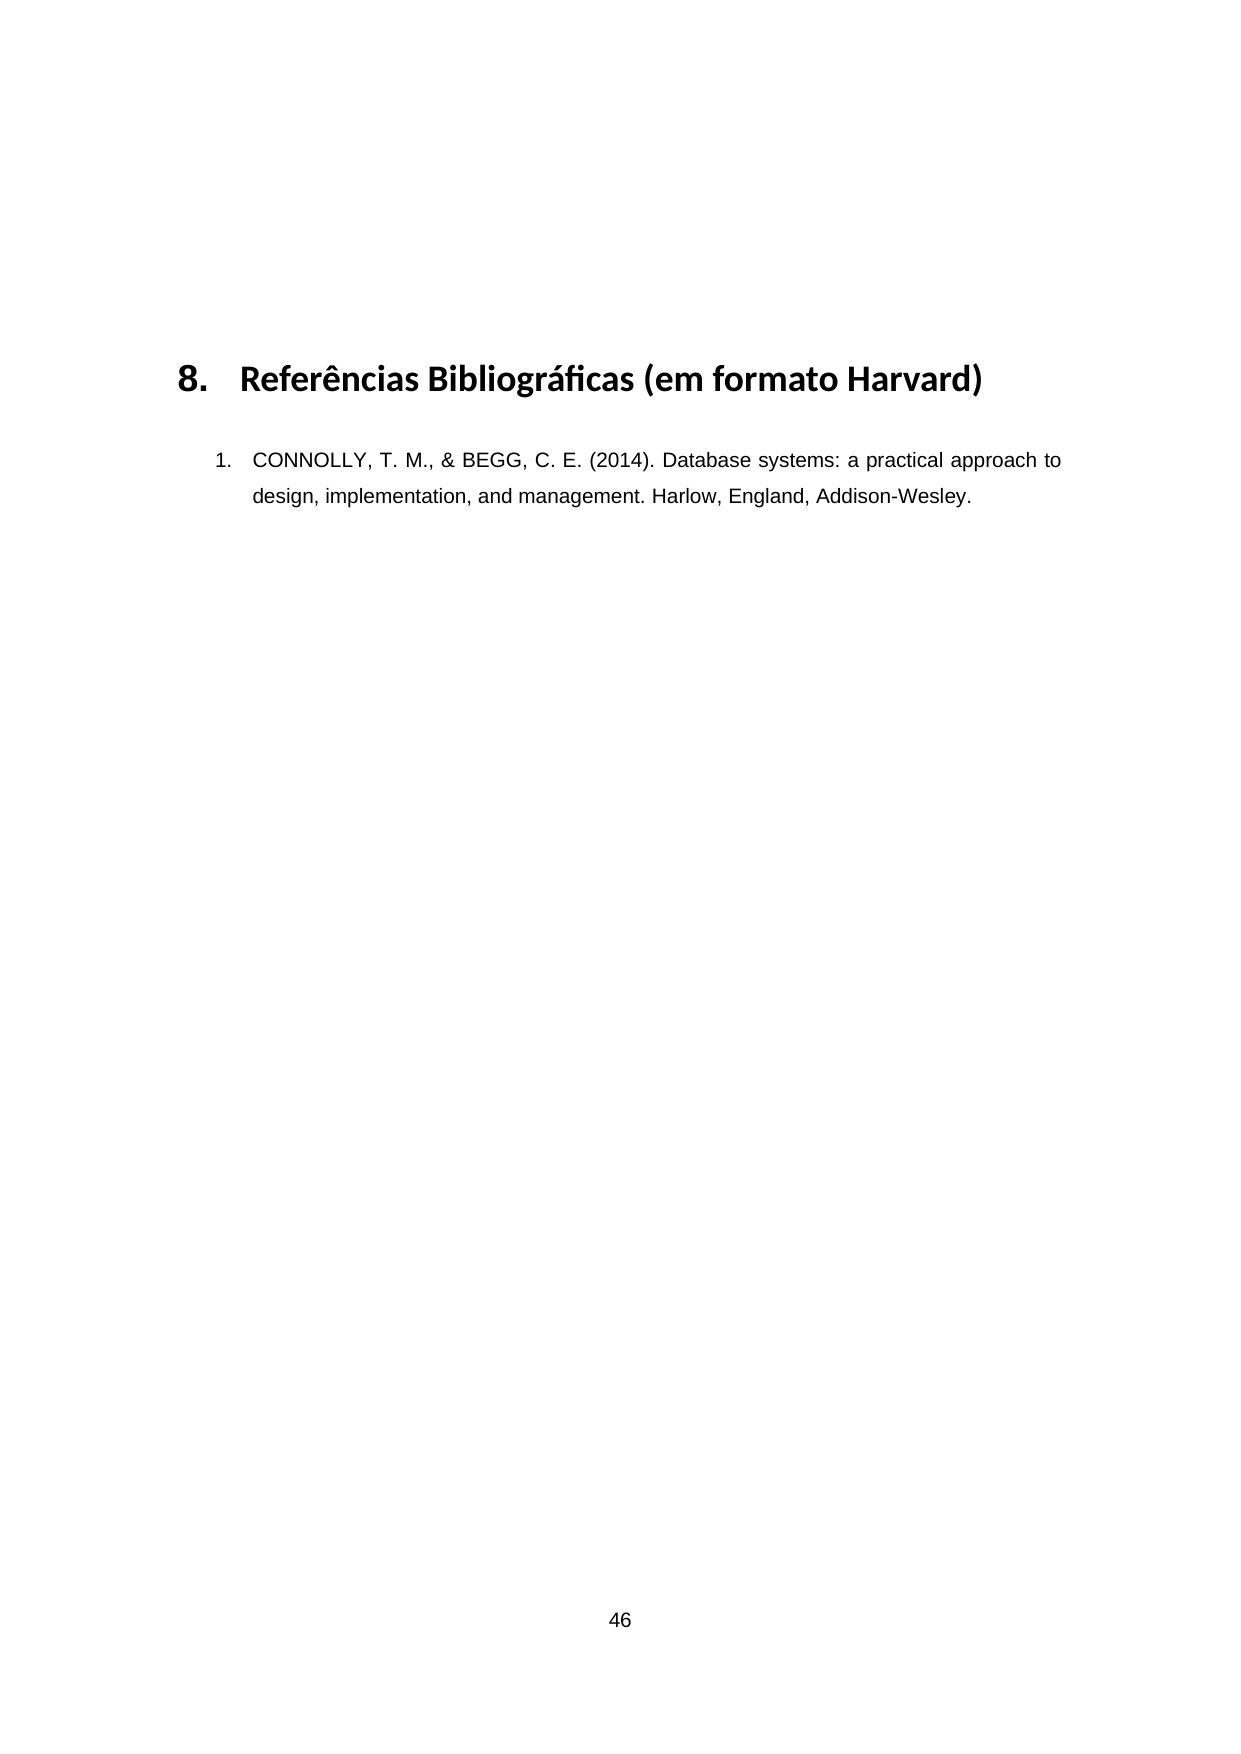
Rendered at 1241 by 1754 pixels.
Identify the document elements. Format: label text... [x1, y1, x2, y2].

list CONNOLLY, T. M., & BEGG, C. E. (2014). Database systems: a practical approach to design, implementation, and management. Harlow, England, Addison-Wesley. [215, 448, 1063, 508]
text Referências Bibliográficas (em formato Harvard) [177, 354, 1063, 400]
